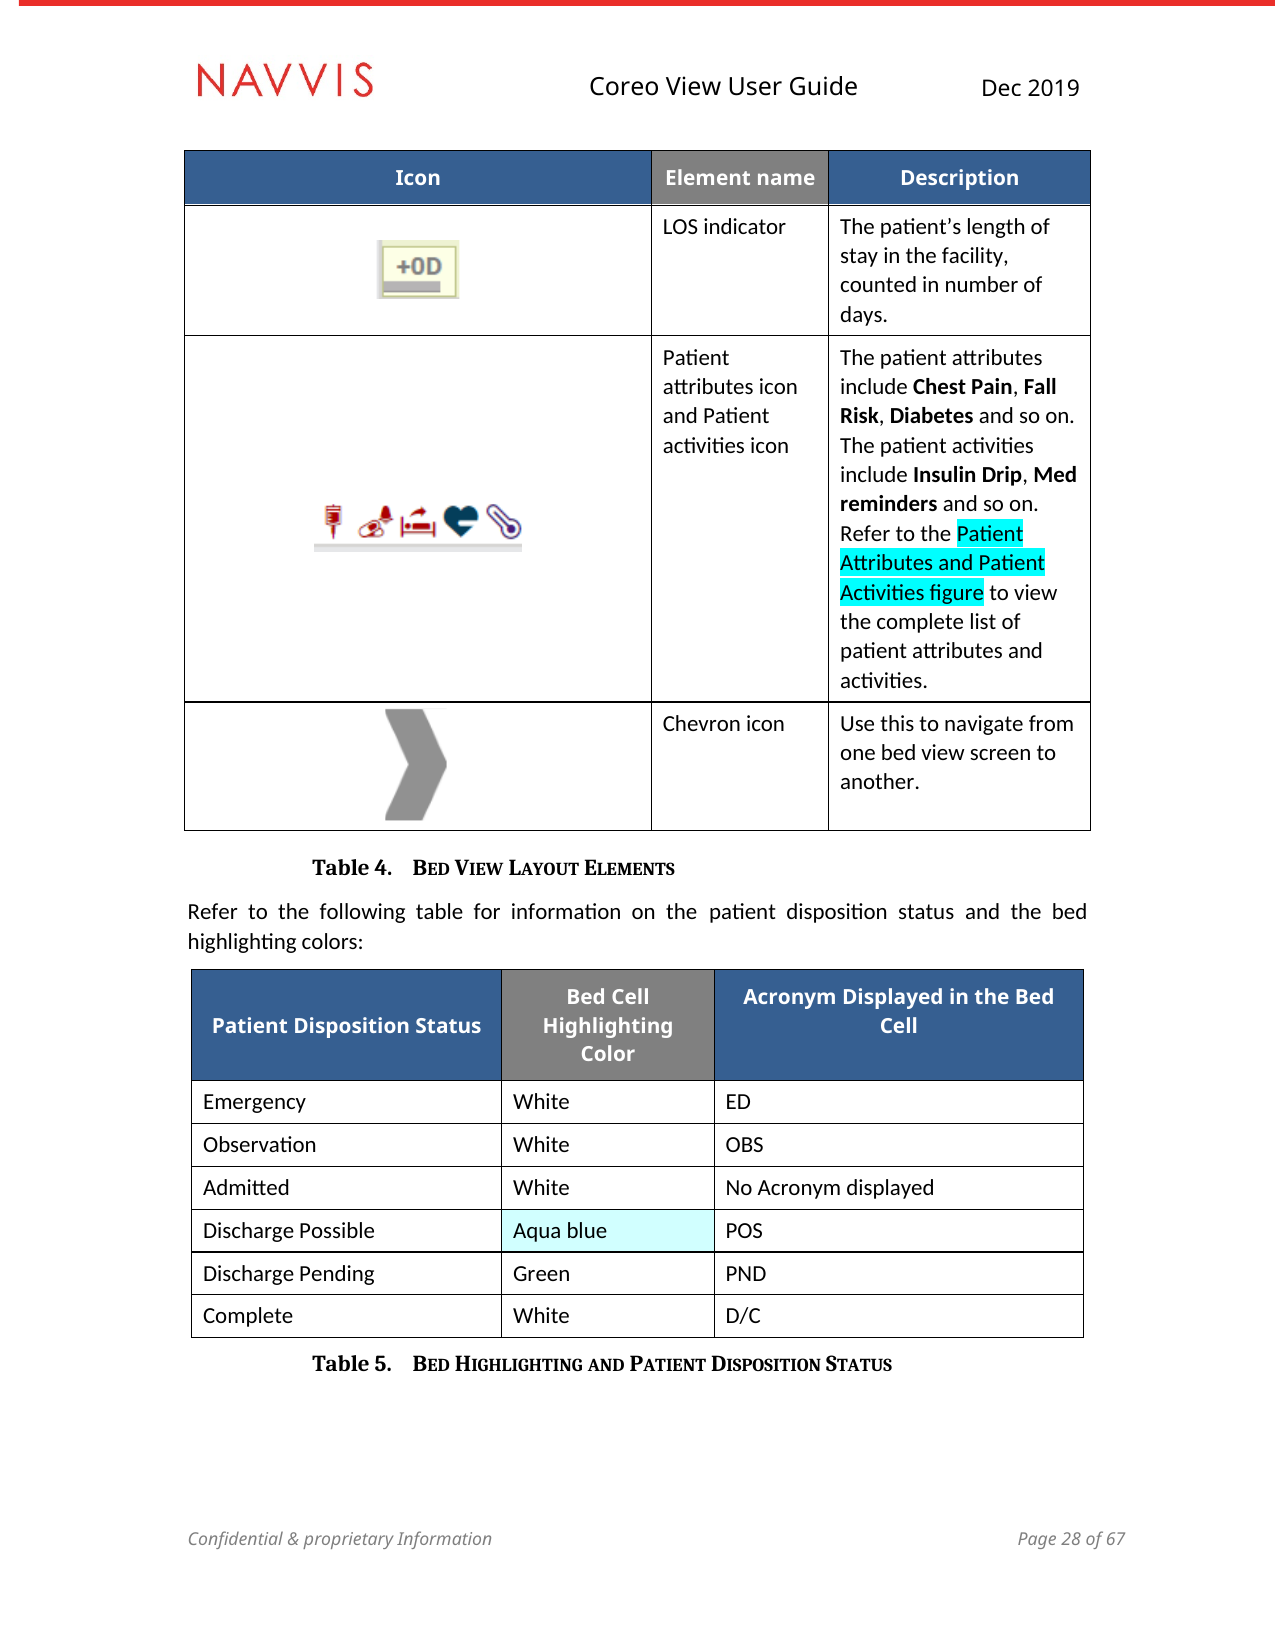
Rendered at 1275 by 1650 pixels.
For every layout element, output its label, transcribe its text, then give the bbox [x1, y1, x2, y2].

picture [385, 708, 451, 823]
table_cell Green [502, 1253, 714, 1294]
table_cell POS [715, 1210, 1083, 1251]
table_cell PND [715, 1253, 1083, 1294]
table_cell OBS [715, 1124, 1083, 1166]
picture [314, 484, 522, 552]
table_cell LOS indicator [652, 206, 828, 335]
table_cell White [502, 1167, 714, 1208]
table_header Bed Cell Highlighting Color [502, 970, 714, 1080]
table_cell Complete [192, 1295, 501, 1337]
text Bed View Layout Elements [312, 855, 1087, 881]
table_header Element name [652, 151, 828, 204]
table_cell [185, 336, 651, 701]
table_cell Patient attributes icon and Patient activities icon [652, 336, 828, 701]
picture [187, 55, 383, 104]
table_cell The patient attributes include Chest Pain, Fall Risk, Diabetes and so on. The patient activities include Insulin Drip, Med reminders and so on. Refer to the Patient Attributes and Patient Activities figure to view the complete list of patient attributes and activities. [829, 336, 1090, 701]
picture [376, 240, 460, 299]
table_cell [185, 206, 651, 335]
table_cell Chevron icon [652, 703, 828, 830]
table_cell D/C [715, 1295, 1083, 1337]
table_cell White [502, 1081, 714, 1123]
table_cell The patient’s length of stay in the facility, counted in number of days. [829, 206, 1090, 335]
table_cell White [502, 1295, 714, 1337]
table_cell Use this to navigate from one bed view screen to another. [829, 703, 1090, 830]
table_header Description [829, 151, 1090, 204]
table_cell ED [715, 1081, 1083, 1123]
table_cell [185, 703, 651, 830]
table_cell Aqua blue [502, 1210, 714, 1251]
table_header Acronym Displayed in the Bed Cell [715, 970, 1083, 1080]
table_header Icon [185, 151, 651, 204]
table_cell No Acronym displayed [715, 1167, 1083, 1208]
table_cell Admitted [192, 1167, 501, 1208]
table_cell Discharge Pending [192, 1253, 501, 1294]
table_header Patient Disposition Status [192, 970, 501, 1080]
table_cell Observation [192, 1124, 501, 1166]
table_cell Emergency [192, 1081, 501, 1123]
table_cell White [502, 1124, 714, 1166]
text Bed Highlighting and Patient Disposition Status [312, 1351, 1087, 1377]
text Refer to the following table for information on the patient disposition status and the bed highlighting colors: [187, 897, 1087, 955]
table_cell Discharge Possible [192, 1210, 501, 1251]
